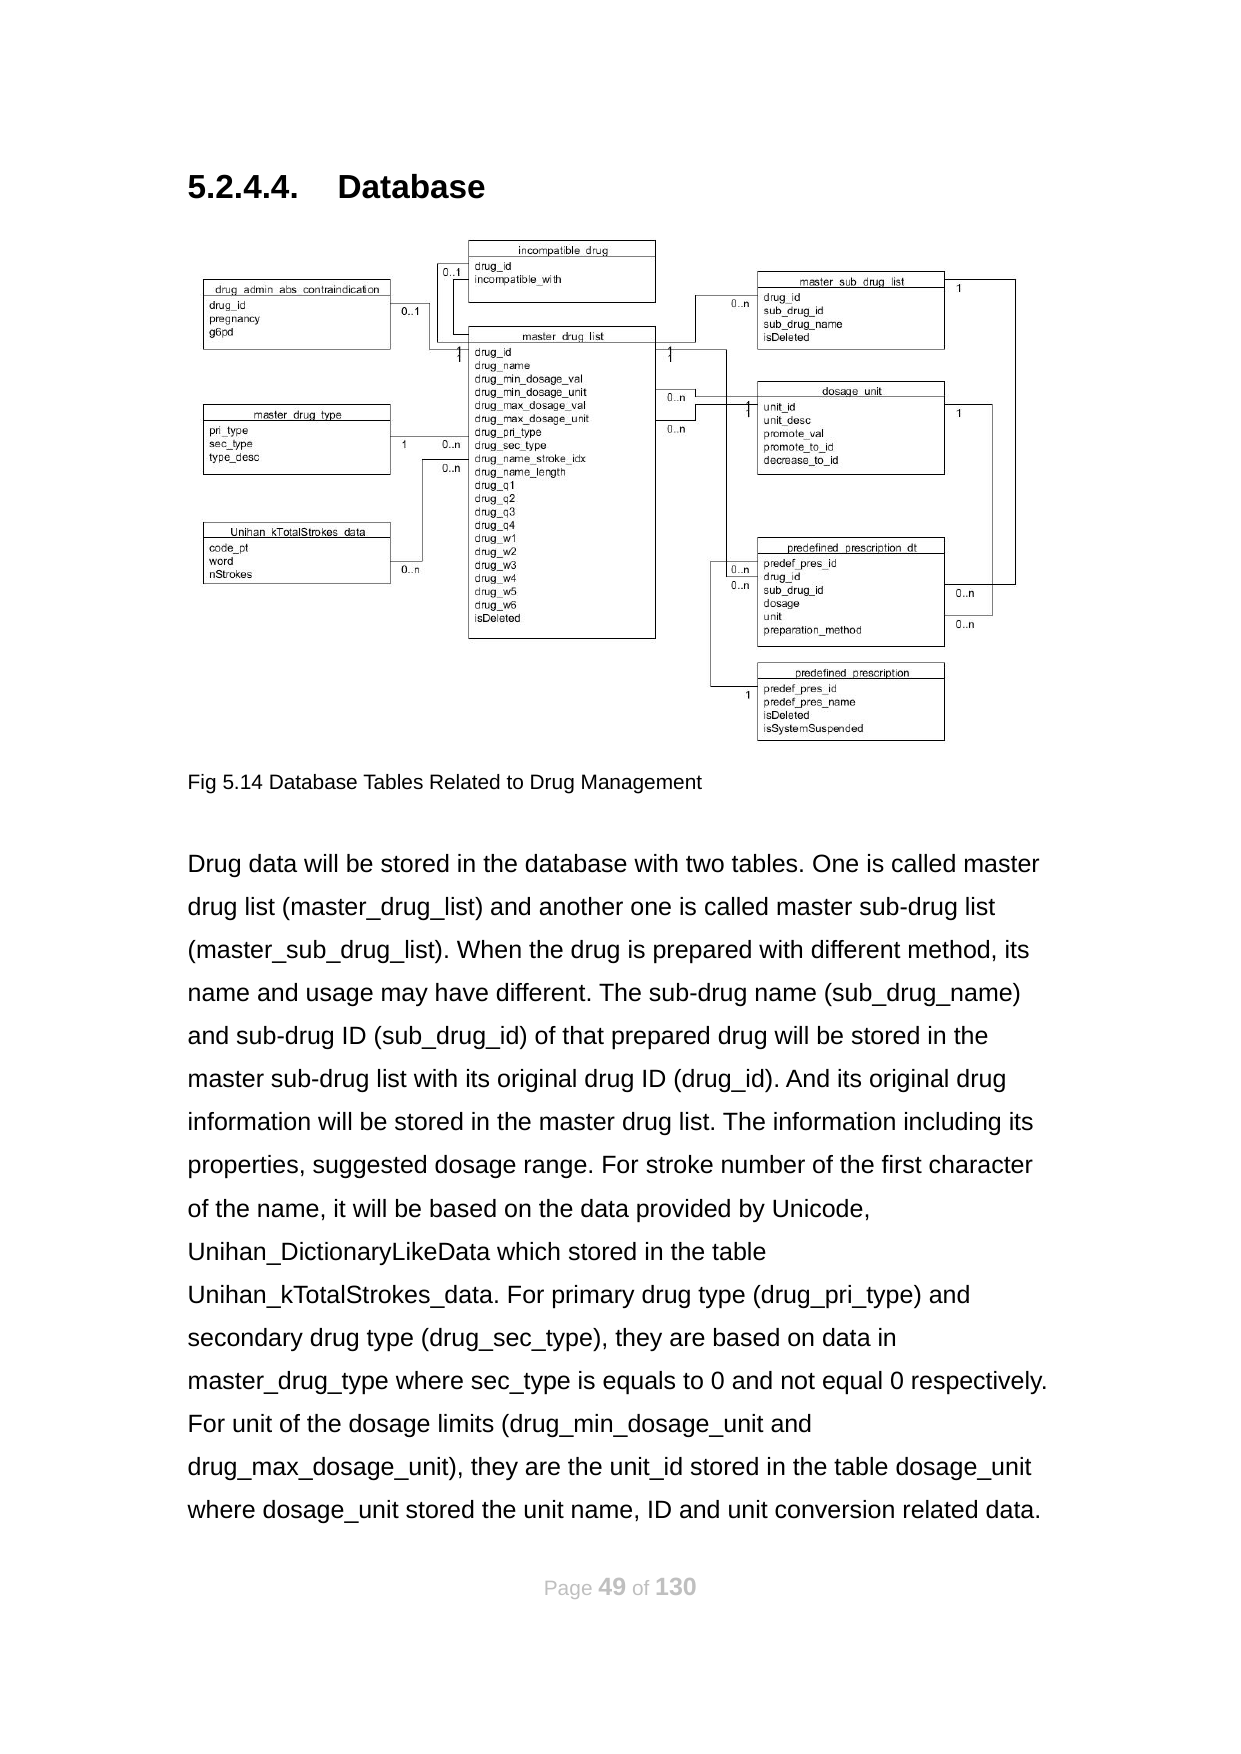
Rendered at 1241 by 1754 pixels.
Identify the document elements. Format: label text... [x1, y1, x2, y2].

text Fig . Database Tables Related to Drug Management [187, 769, 1053, 793]
subtitle Database [187, 167, 1053, 205]
text Drug data will be stored in the database with two tables. One is called master drug list (master_drug_list) and another one is called master sub-drug list (master_sub_drug_list). When the drug is prepared with different method, its name and usage may have different. The sub-drug name (sub_drug_name) and sub-drug ID (sub_drug_id) of that prepared drug will be stored in the master sub-drug list with its original drug ID (drug_id). And its original drug information will be stored in the master drug list. The information including its properties, suggested dosage range. For stroke number of the first character of the name, it will be based on the data provided by Unicode, Unihan_DictionaryLikeData which stored in the table Unihan_kTotalStrokes_data. For primary drug type (drug_pri_type) and secondary drug type (drug_sec_type), they are based on data in master_drug_type where sec_type is equals to 0 and not equal 0 respectively. For unit of the dosage limits (drug_min_dosage_unit and drug_max_dosage_unit), they are the unit_id stored in the table dosage_unit where dosage_unit stored the unit name, ID and unit conversion related data. [187, 849, 1053, 1524]
picture [187, 224, 1046, 756]
